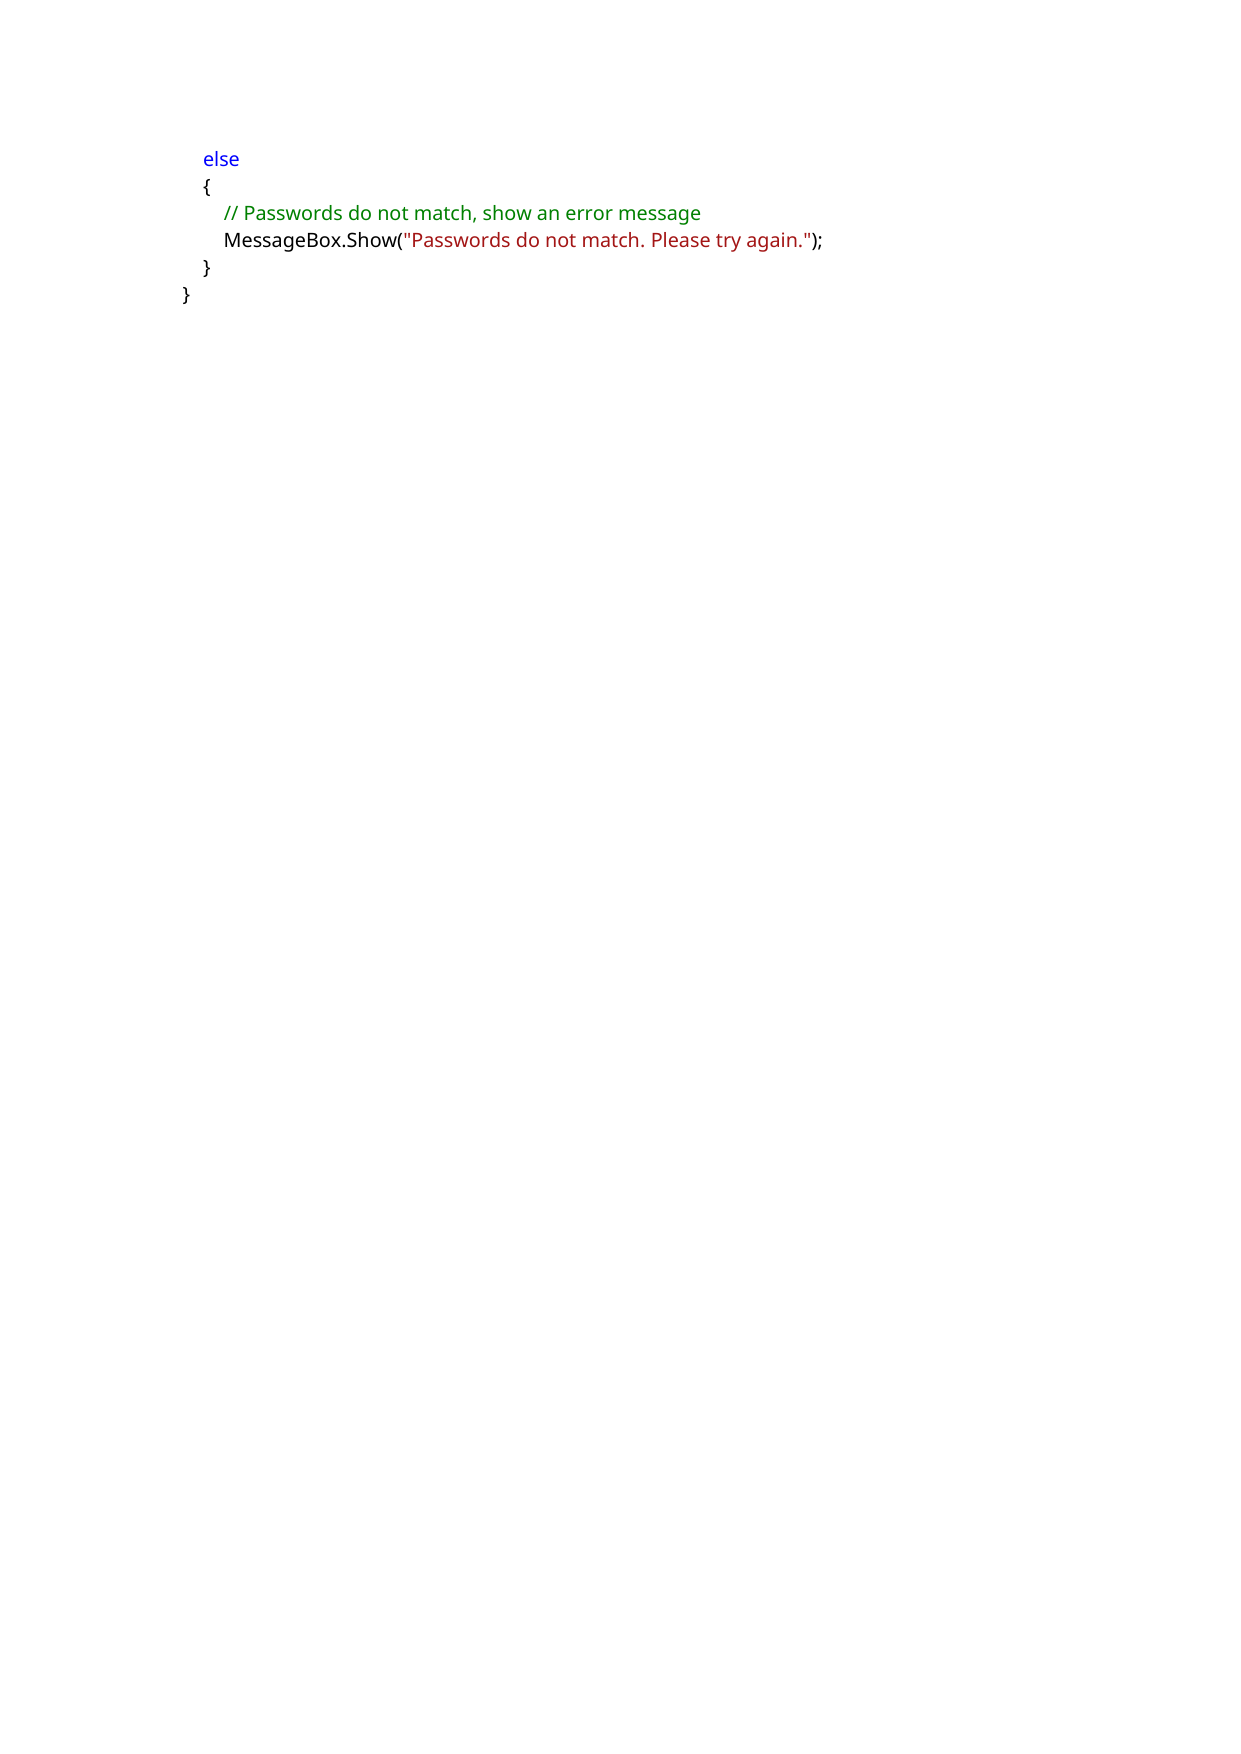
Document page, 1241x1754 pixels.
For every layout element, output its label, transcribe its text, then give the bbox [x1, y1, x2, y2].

text // Passwords do not match, show an error message [177, 199, 1152, 226]
text { [177, 172, 1152, 199]
text } [177, 253, 1152, 280]
text else [177, 145, 1152, 172]
text MessageBox.Show("Passwords do not match. Please try again."); [177, 226, 1152, 253]
text } [177, 280, 1152, 307]
